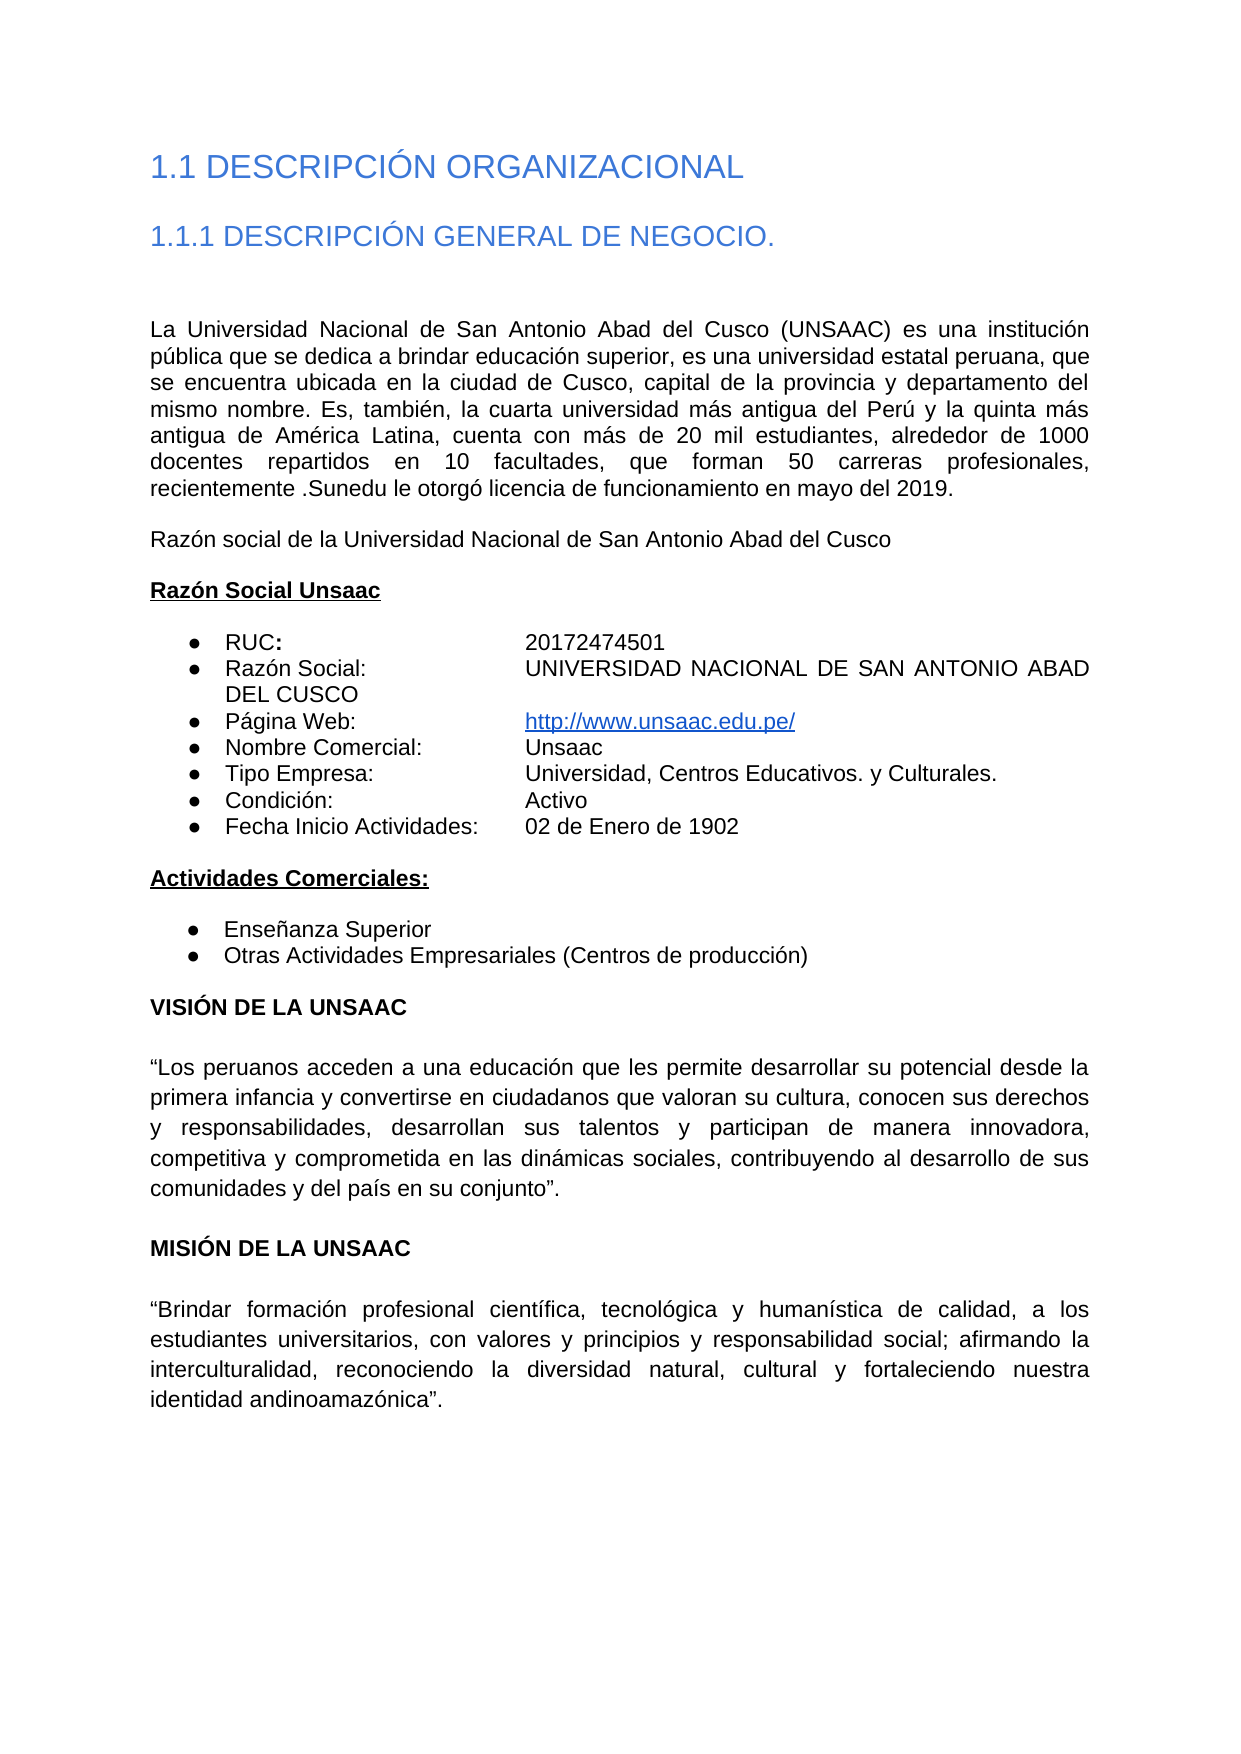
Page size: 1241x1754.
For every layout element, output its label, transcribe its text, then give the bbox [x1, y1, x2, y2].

text VISIÓN DE LA UNSAAC [150, 993, 1090, 1020]
list Fecha Inicio Actividades: 02 de Enero de 1902 [187, 813, 1090, 839]
subtitle 1.1 DESCRIPCIÓN ORGANIZACIONAL [150, 148, 1090, 186]
text MISIÓN DE LA UNSAAC [150, 1235, 1090, 1262]
subtitle 1.1.1 DESCRIPCIÓN GENERAL DE NEGOCIO. [150, 219, 1090, 253]
list Tipo Empresa: Universidad, Centros Educativos. y Culturales. [187, 760, 1090, 787]
list Razón Social: UNIVERSIDAD NACIONAL DE SAN ANTONIO ABAD DEL CUSCO [187, 655, 1090, 708]
list Nombre Comercial: Unsaac [187, 734, 1090, 760]
text Razón social de la Universidad Nacional de San Antonio Abad del Cusco [150, 526, 1090, 552]
list Otras Actividades Empresariales (Centros de producción) [186, 942, 1090, 968]
list Página Web: http://www.unsaac.edu.pe/ [187, 708, 1090, 734]
list Enseñanza Superior [186, 916, 1090, 942]
list RUC: 20172474501 [187, 629, 1090, 655]
text “Los peruanos acceden a una educación que les permite desarrollar su potencial desde la primera infancia y convertirse en ciudadanos que valoran su cultura, conocen sus derechos y responsabilidades, desarrollan sus talentos y participan de manera innovadora, competitiva y comprometida en las dinámicas sociales, contribuyendo al desarrollo de sus comunidades y del país en su conjunto”. [150, 1054, 1090, 1201]
text “Brindar formación profesional científica, tecnológica y humanística de calidad, a los estudiantes universitarios, con valores y principios y responsabilidad social; afirmando la interculturalidad, reconociendo la diversidad natural, cultural y fortaleciendo nuestra identidad andinoamazónica”. [150, 1296, 1090, 1413]
list Condición: Activo [187, 787, 1090, 813]
text La Universidad Nacional de San Antonio Abad del Cusco (UNSAAC) es una institución pública que se dedica a brindar educación superior, es una universidad estatal peruana, que se encuentra ubicada en la ciudad de Cusco, capital de la provincia y departamento del mismo nombre. Es, también, la cuarta universidad más antigua del Perú y la quinta más antigua de América Latina, cuenta con más de 20 mil estudiantes, alrededor de 1000 docentes repartidos en 10 facultades, que forman 50 carreras profesionales, recientemente .Sunedu le otorgó licencia de funcionamiento en mayo del 2019. [150, 316, 1090, 501]
text Razón Social Unsaac [150, 577, 1090, 604]
text Actividades Comerciales: [150, 864, 1090, 891]
